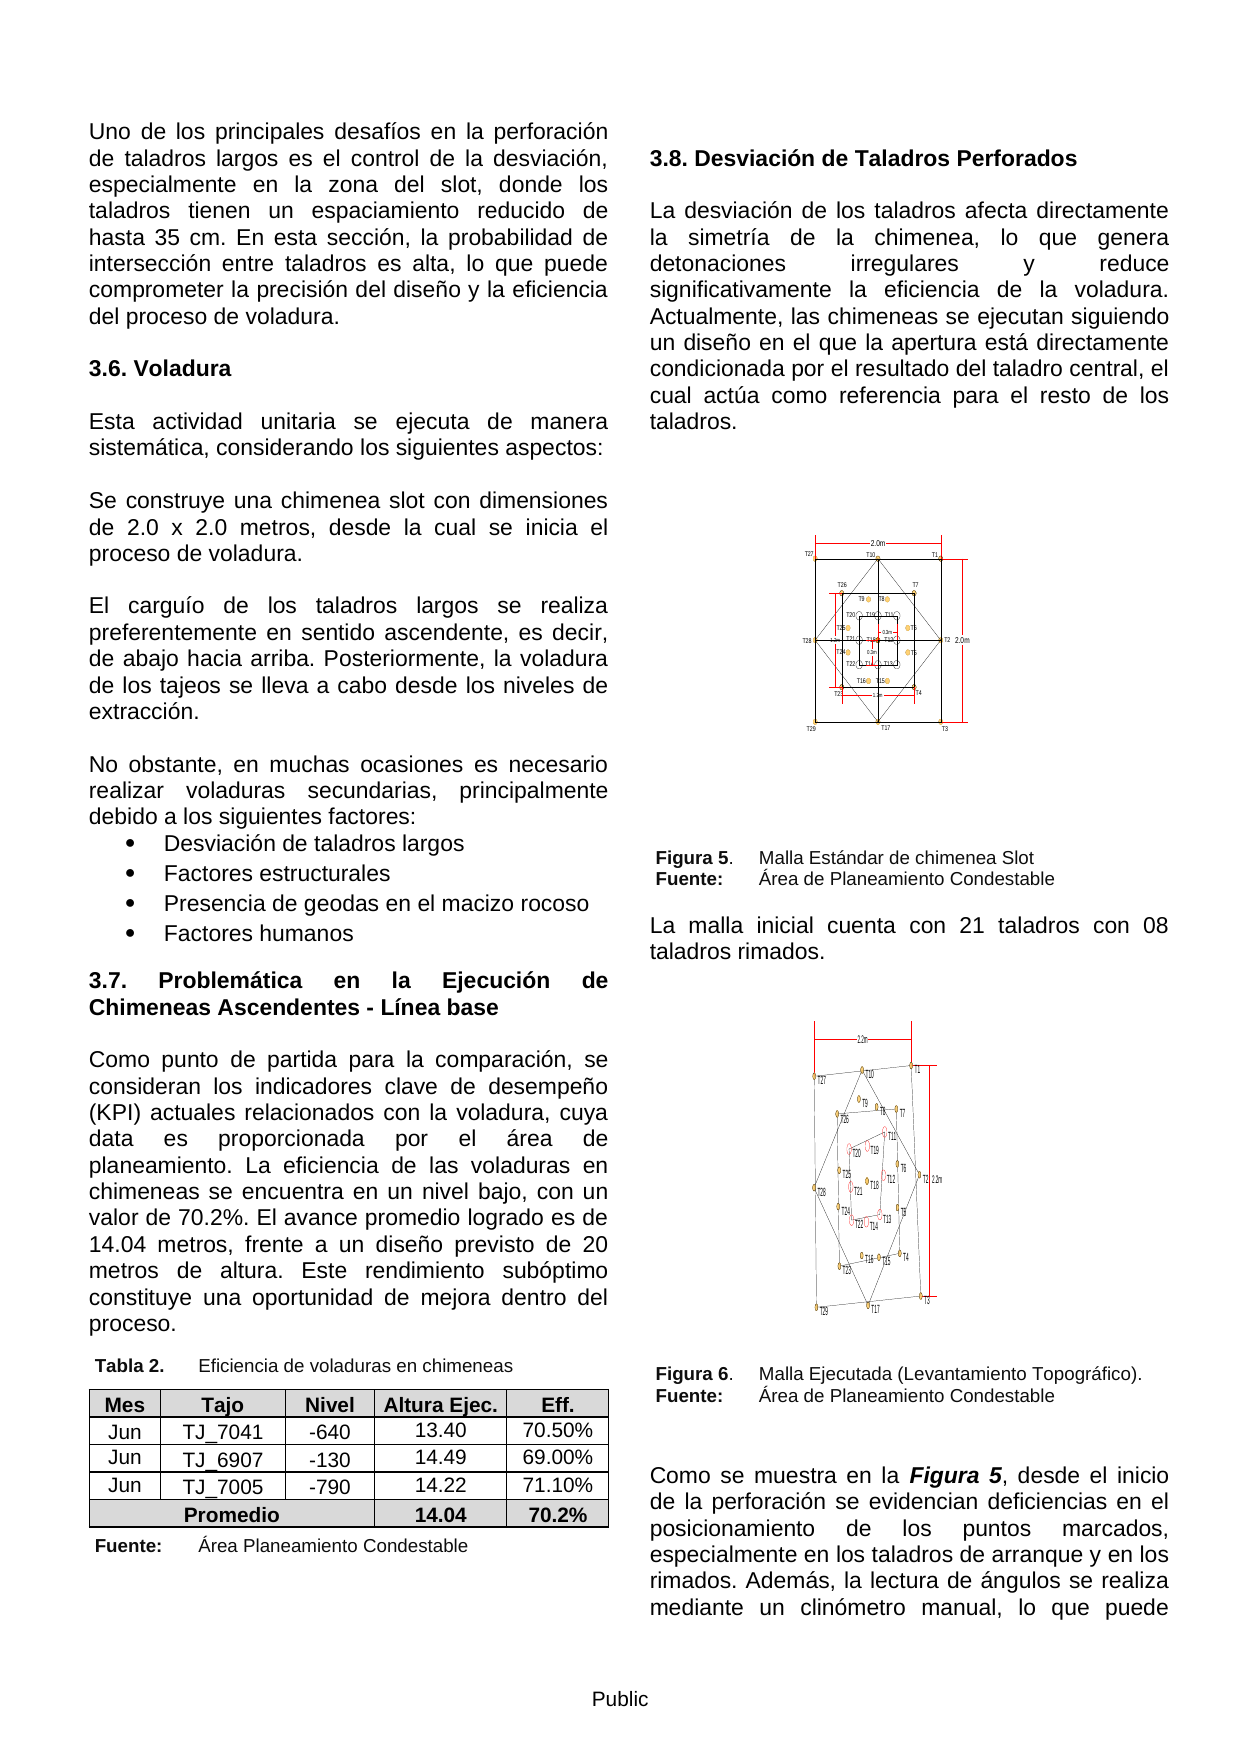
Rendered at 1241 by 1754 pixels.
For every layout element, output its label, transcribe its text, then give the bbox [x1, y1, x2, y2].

list Presencia de geodas en el macizo rocoso [126, 890, 608, 916]
table_cell Promedio [90, 1500, 374, 1526]
table_cell TJ_7005 [161, 1473, 285, 1499]
table_cell 71.10% [507, 1473, 608, 1499]
table_cell Jun [90, 1445, 160, 1471]
list Factores estructurales [126, 860, 608, 886]
table_header Nivel [286, 1390, 374, 1416]
text Se construye una chimenea slot con dimensiones de 2.0 x 2.0 metros, desde la cual se inicia el proceso de voladura. [89, 487, 608, 566]
table_cell TJ_6907 [161, 1445, 285, 1471]
table_header Mes [90, 1390, 160, 1416]
text 3.6. Voladura [89, 355, 608, 382]
table_cell -640 [286, 1418, 374, 1444]
table_cell -790 [286, 1473, 374, 1499]
list Desviación de taladros largos [126, 830, 608, 856]
table_cell 69.00% [507, 1445, 608, 1471]
table_cell 14.04 [375, 1500, 506, 1526]
text La malla inicial cuenta con 21 taladros con 08 taladros rimados. [649, 912, 1169, 964]
table_cell -130 [286, 1445, 374, 1471]
table_cell 70.2% [507, 1500, 608, 1526]
table_cell 13.40 [375, 1418, 506, 1444]
text La desviación de los taladros afecta directamente la simetría de la chimenea, lo que genera detonaciones irregulares y reduce significativamente la eficiencia de la voladura. Actualmente, las chimeneas se ejecutan siguiendo un diseño en el que la apertura está directamente condicionada por el resultado del taladro central, el cual actúa como referencia para el resto de los taladros. [649, 197, 1169, 434]
list Factores humanos [126, 920, 608, 947]
text Esta actividad unitaria se ejecuta de manera sistemática, considerando los siguientes aspectos: [89, 408, 608, 461]
text 3.8. Desviación de Taladros Perforados [649, 144, 1169, 171]
table_cell Jun [90, 1418, 160, 1444]
text Como punto de partida para la comparación, se consideran los indicadores clave de desempeño (KPI) actuales relacionados con la voladura, cuya data es proporcionada por el área de planeamiento. La eficiencia de las voladuras en chimeneas se encuentra en un nivel bajo, con un valor de 70.2%. El avance promedio logrado es de 14.04 metros, frente a un diseño previsto de 20 metros de altura. Este rendimiento subóptimo constituye una oportunidad de mejora dentro del proceso. [89, 1046, 608, 1336]
text No obstante, en muchas ocasiones es necesario realizar voladuras secundarias, principalmente debido a los siguientes factores: [89, 751, 608, 830]
table_header Altura Ejec. [375, 1390, 506, 1416]
table_cell 70.50% [507, 1418, 608, 1444]
table_header Tajo [161, 1390, 285, 1416]
table_cell TJ_7041 [161, 1418, 285, 1444]
text 3.7. Problemática en la Ejecución de Chimeneas Ascendentes - Línea base [89, 967, 608, 1020]
text El carguío de los taladros largos se realiza preferentemente en sentido ascendente, es decir, de abajo hacia arriba. Posteriormente, la voladura de los tajeos se lleva a cabo desde los niveles de extracción. [89, 592, 608, 724]
table_cell 14.22 [375, 1473, 506, 1499]
table_header Eff. [507, 1390, 608, 1416]
table_cell Jun [90, 1473, 160, 1499]
table_cell 14.49 [375, 1445, 506, 1471]
text Uno de los principales desafíos en la perforación de taladros largos es el control de la desviación, especialmente en la zona del slot, donde los taladros tienen un espaciamiento reducido de hasta 35 cm. En esta sección, la probabilidad de intersección entre taladros es alta, lo que puede comprometer la precisión del diseño y la eficiencia del proceso de voladura. [89, 118, 608, 329]
